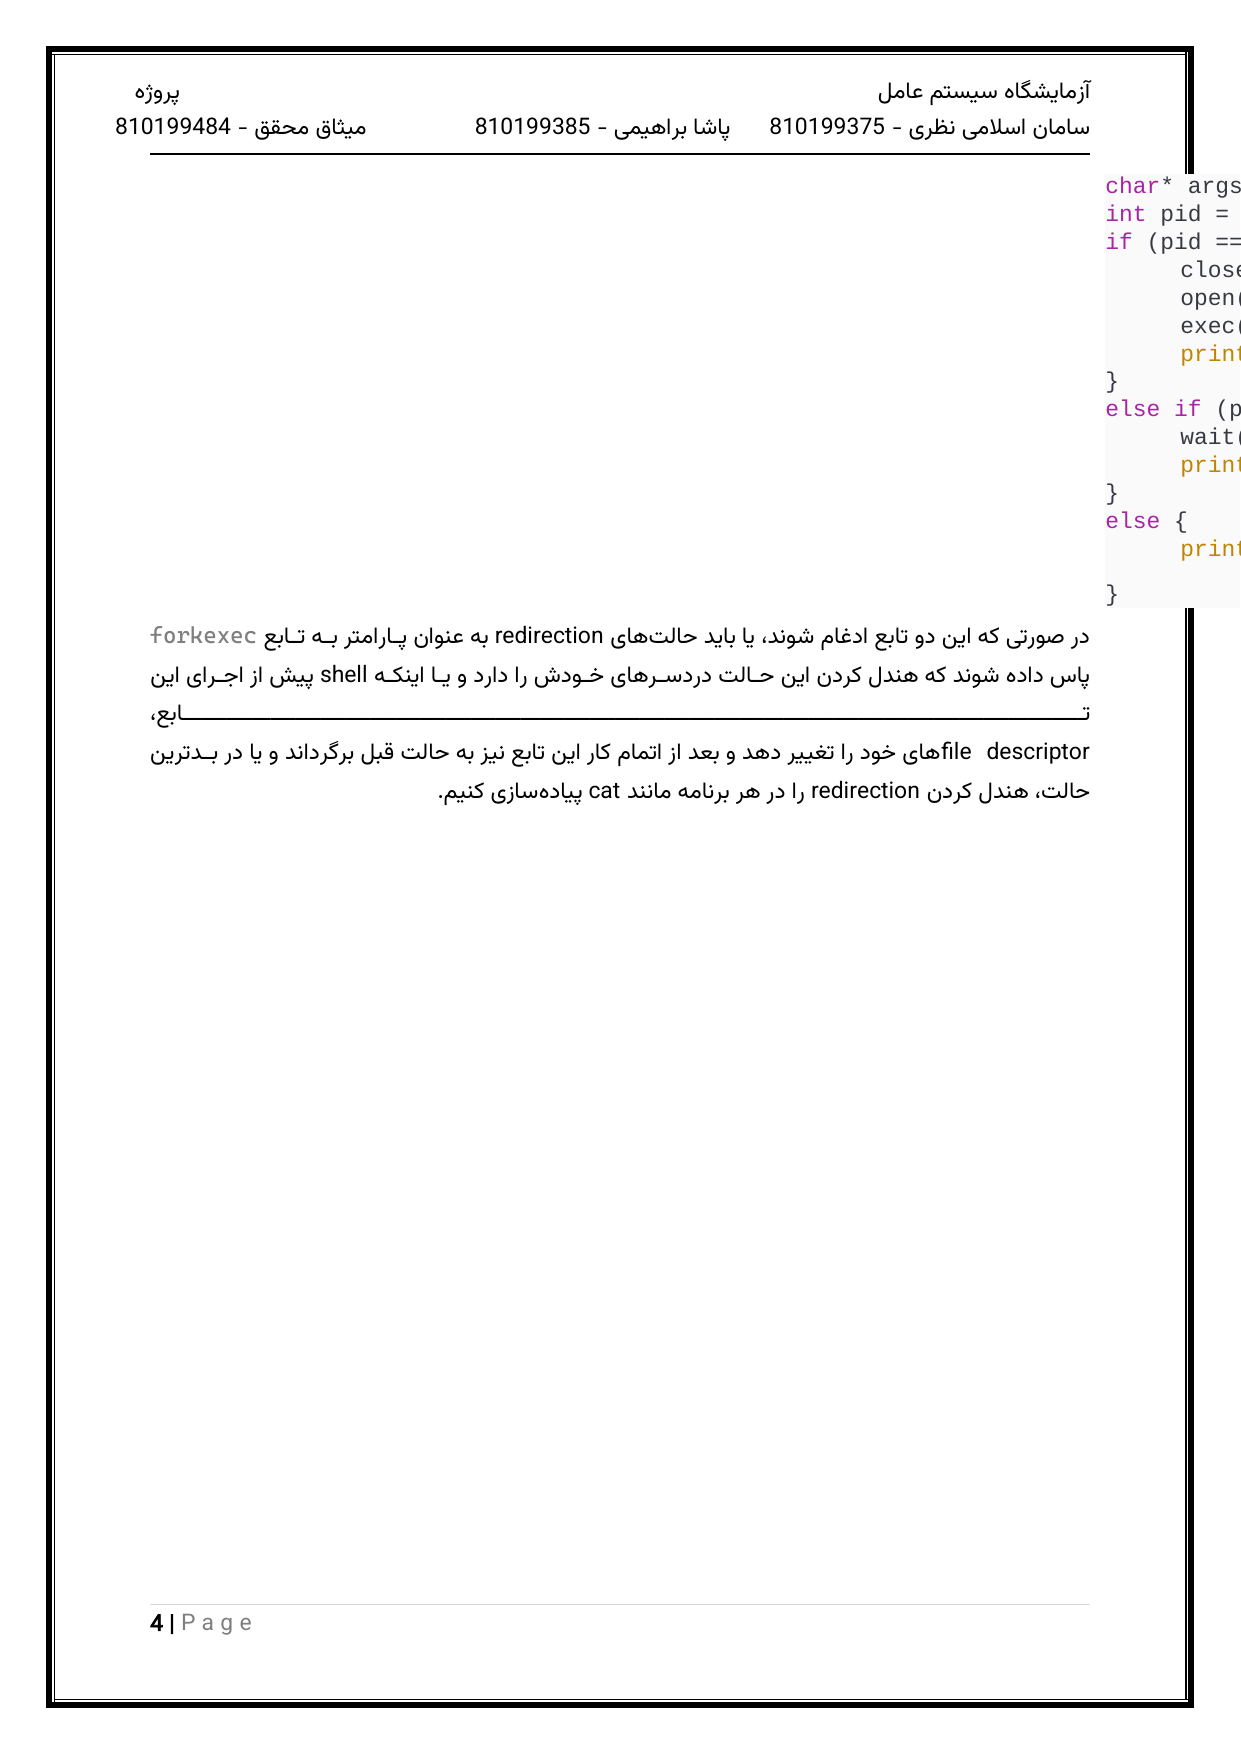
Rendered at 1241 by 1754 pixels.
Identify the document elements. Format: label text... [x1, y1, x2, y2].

text در صورتی که این دو تابع ادغام شوند، یا باید حالت‌های redirection به عنوان پارامتر به تابع forkexec پاس داده شوند که هندل کردن این حالت دردسرهای خودش را دارد و یا اینکه shell پیش از اجرای این تابع، file descriptorهای خود را تغییر دهد و بعد از اتمام کار این تابع نیز به حالت قبل برگرداند و یا در بدترین حالت، هندل کردن redirection را در هر برنامه مانند cat پیاده‌سازی کنیم. [150, 620, 1090, 810]
